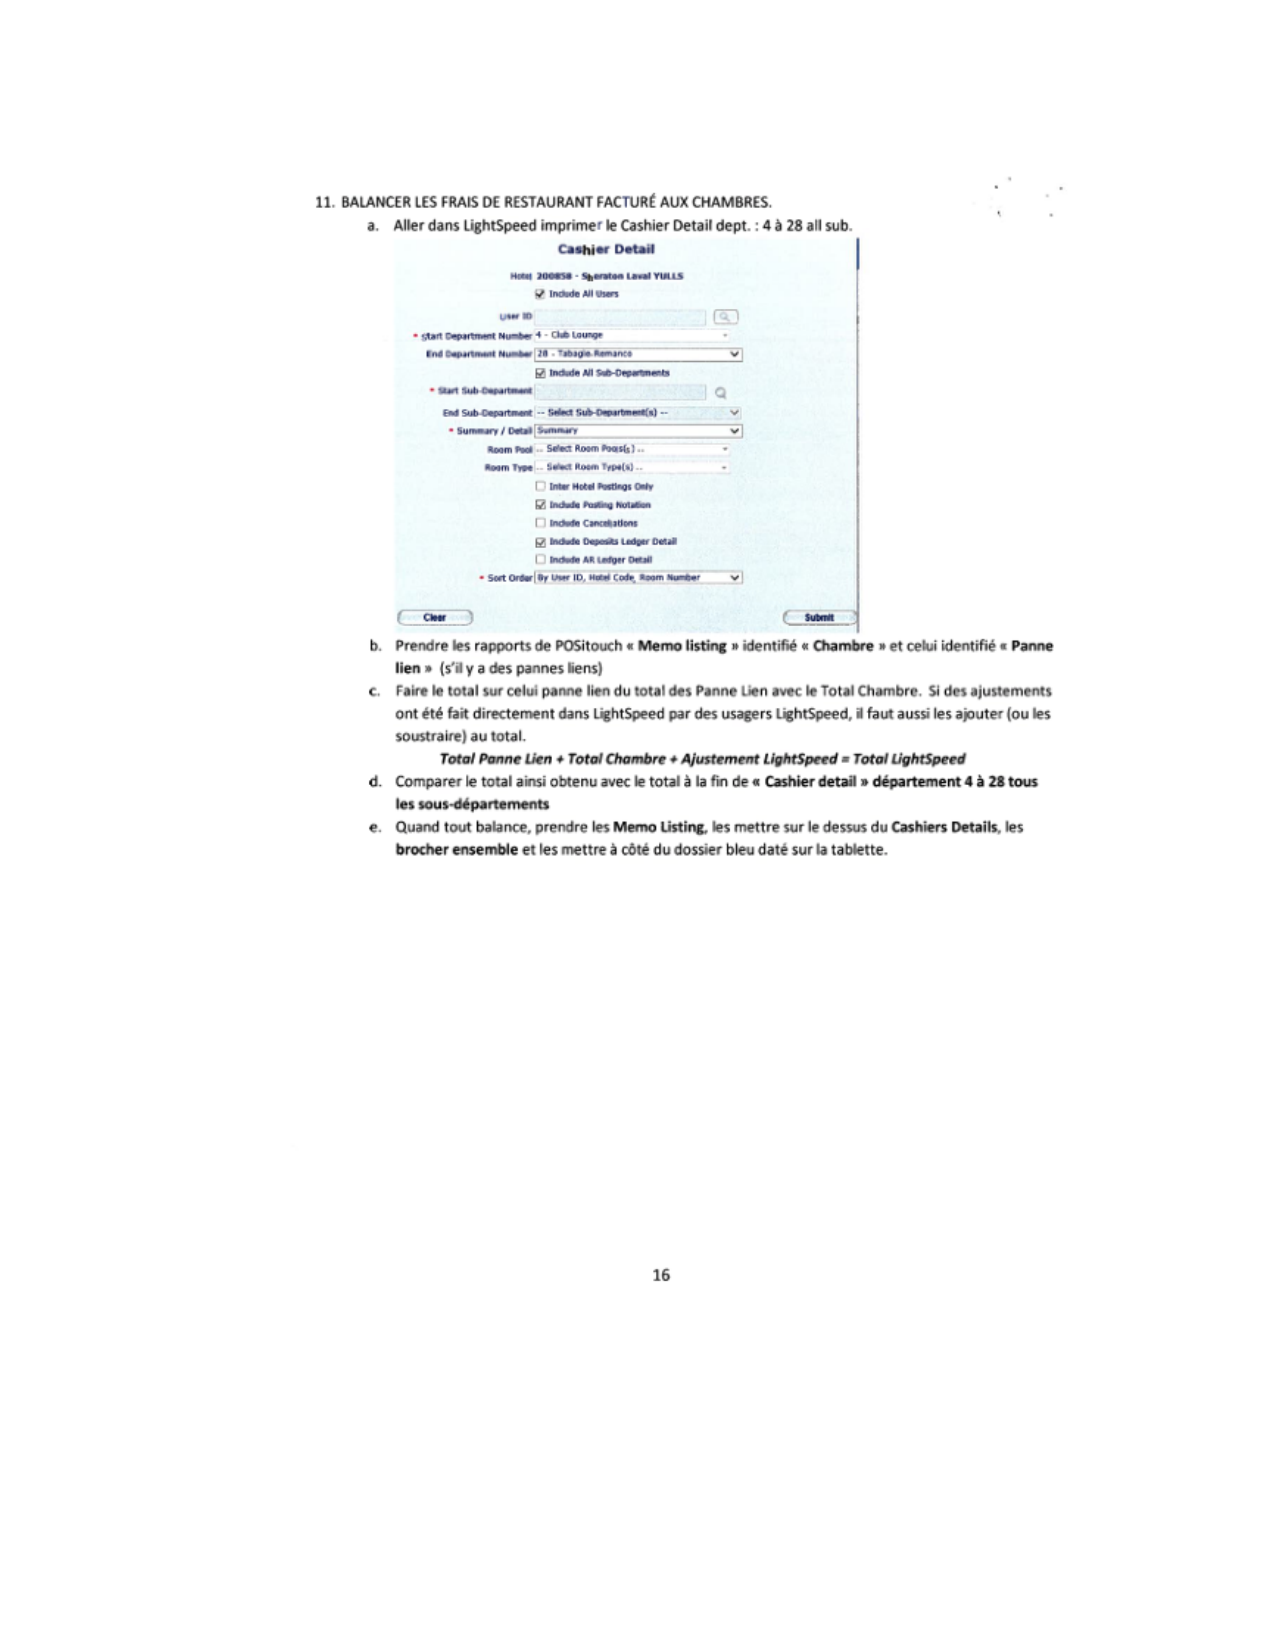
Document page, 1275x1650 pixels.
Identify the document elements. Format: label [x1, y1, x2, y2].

picture [206, 150, 1107, 1315]
